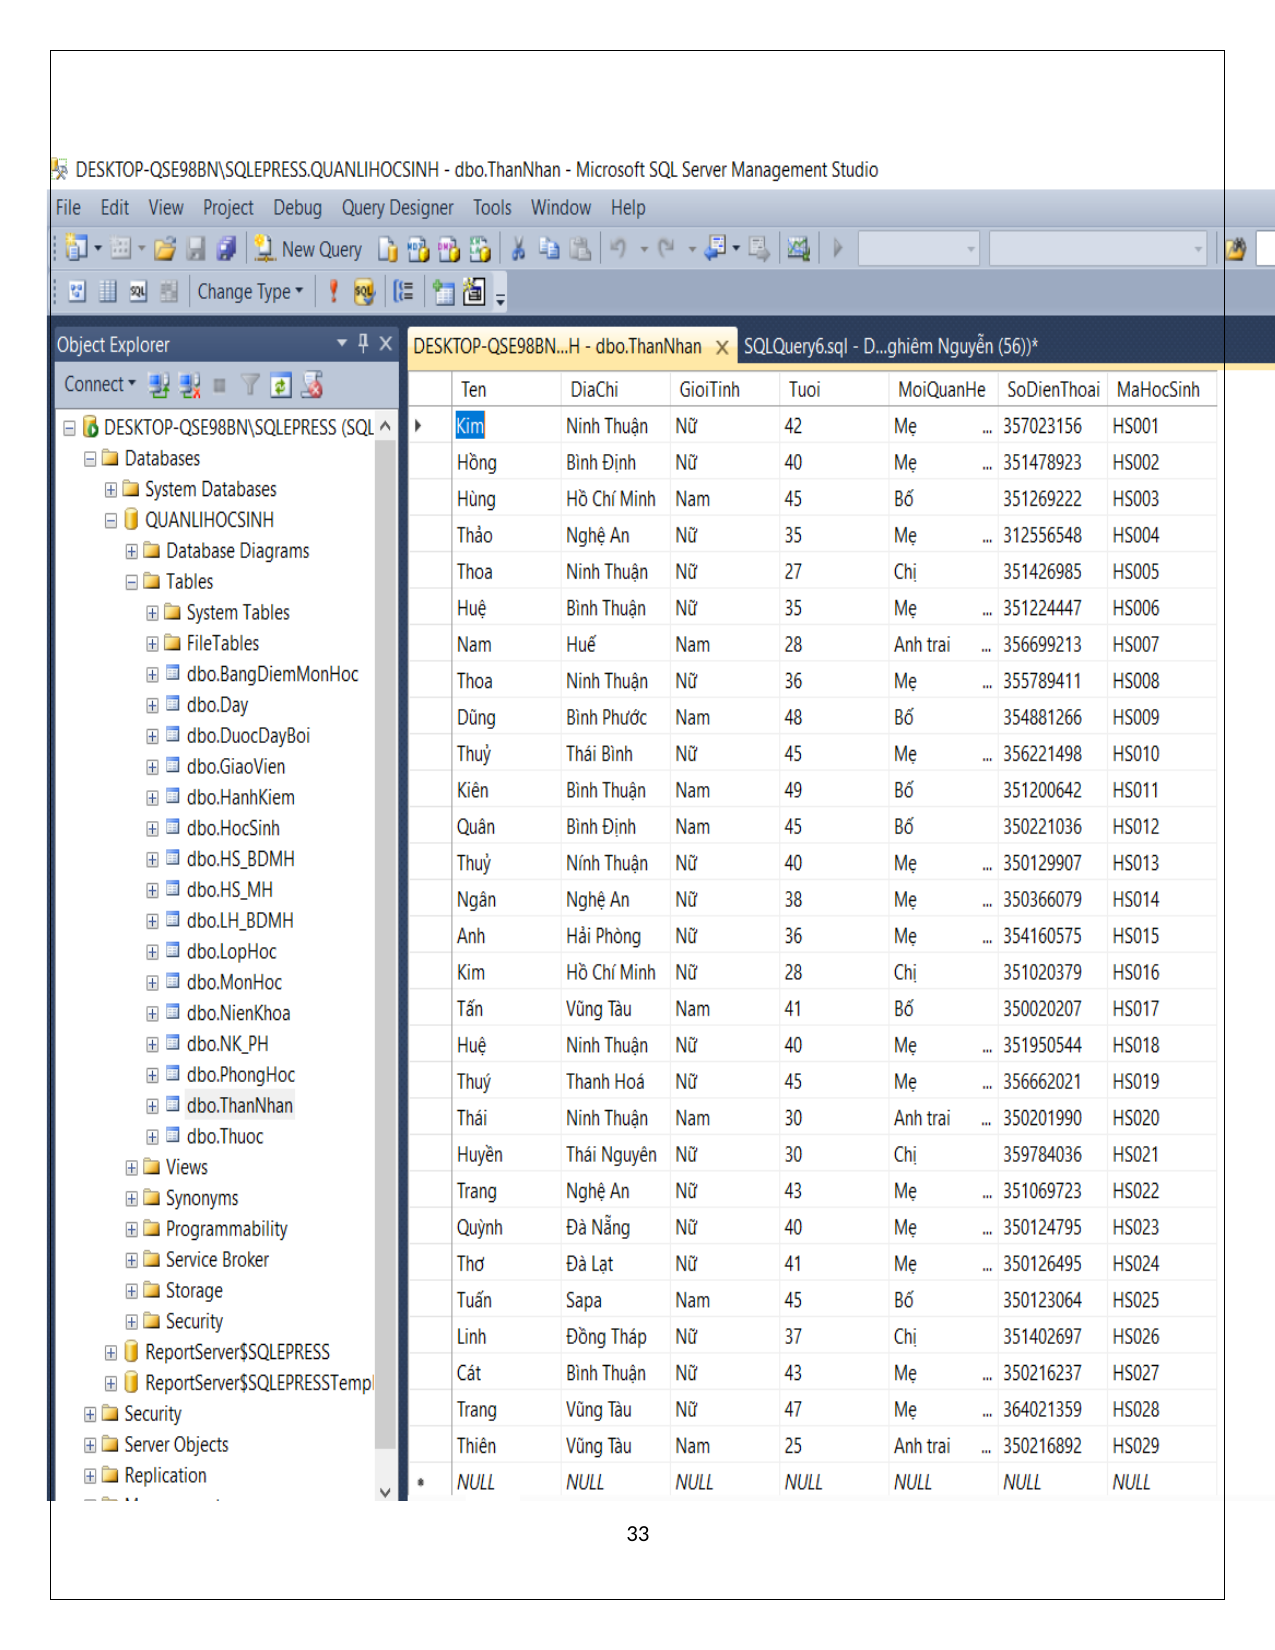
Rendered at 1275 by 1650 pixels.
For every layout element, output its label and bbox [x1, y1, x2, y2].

picture [51, 150, 1224, 1501]
picture [46, 150, 50, 1501]
picture [1225, 150, 1275, 1501]
